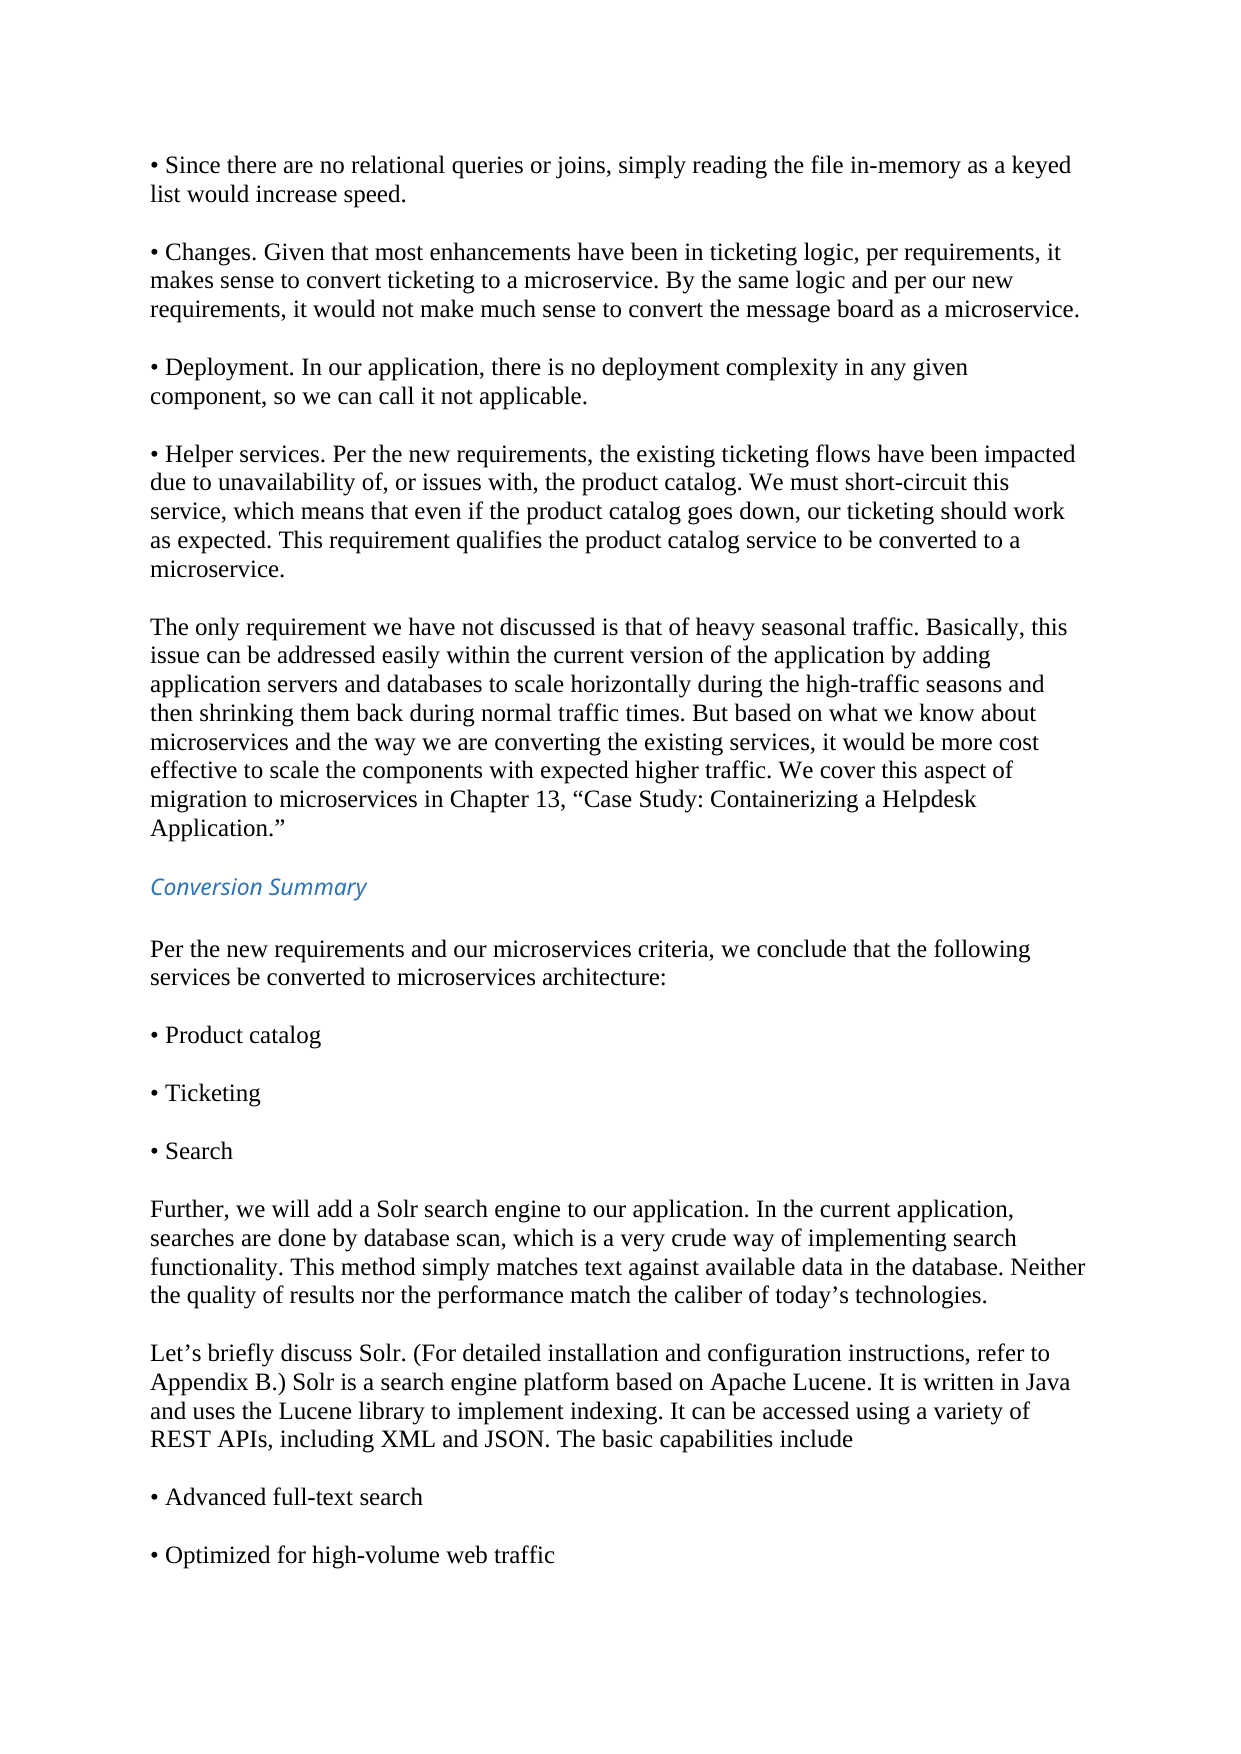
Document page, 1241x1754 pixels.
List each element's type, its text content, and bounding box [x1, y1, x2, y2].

subtitle Conversion Summary [150, 871, 1090, 902]
text • Advanced full-text search [150, 1482, 1090, 1511]
text • Changes. Given that most enhancements have been in ticketing logic, per requirements, it makes sense to convert ticketing to a microservice. By the same logic and per our new requirements, it would not make much sense to convert the message board as a microservice. [150, 237, 1090, 323]
text Further, we will add a Solr search engine to our application. In the current application, searches are done by database scan, which is a very crude way of implementing search functionality. This method simply matches text against available data in the database. Neither the quality of results nor the performance match the caliber of today’s technologies. [150, 1194, 1090, 1309]
text • Optimized for high-volume web traffic [150, 1540, 1090, 1569]
text Let’s briefly discuss Solr. (For detailed installation and configuration instructions, refer to Appendix B.) Solr is a search engine platform based on Apache Lucene. It is written in Java and uses the Lucene library to implement indexing. It can be accessed using a variety of REST APIs, including XML and JSON. The basic capabilities include [150, 1338, 1090, 1453]
text • Search [150, 1136, 1090, 1165]
text • Deployment. In our application, there is no deployment complexity in any given component, so we can call it not applicable. [150, 352, 1090, 409]
text Per the new requirements and our microservices criteria, we conclude that the following services be converted to microservices architecture: [150, 934, 1090, 991]
text The only requirement we have not discussed is that of heavy seasonal traffic. Basically, this issue can be addressed easily within the current version of the application by adding application servers and databases to scale horizontally during the high-traffic seasons and then shrinking them back during normal traffic times. But based on what we know about microservices and the way we are converting the existing services, it would be more cost effective to scale the components with expected higher traffic. We cover this aspect of migration to microservices in Chapter 13, “Case Study: Containerizing a Helpdesk Application.” [150, 612, 1090, 842]
text • Product catalog [150, 1020, 1090, 1049]
text • Ticketing [150, 1078, 1090, 1107]
text • Helper services. Per the new requirements, the existing ticketing flows have been impacted due to unavailability of, or issues with, the product catalog. We must short-circuit this service, which means that even if the product catalog goes down, our ticketing should work as expected. This requirement qualifies the product catalog service to be converted to a microservice. [150, 439, 1090, 582]
text • Since there are no relational queries or joins, simply reading the file in-memory as a keyed list would increase speed. [150, 150, 1090, 207]
